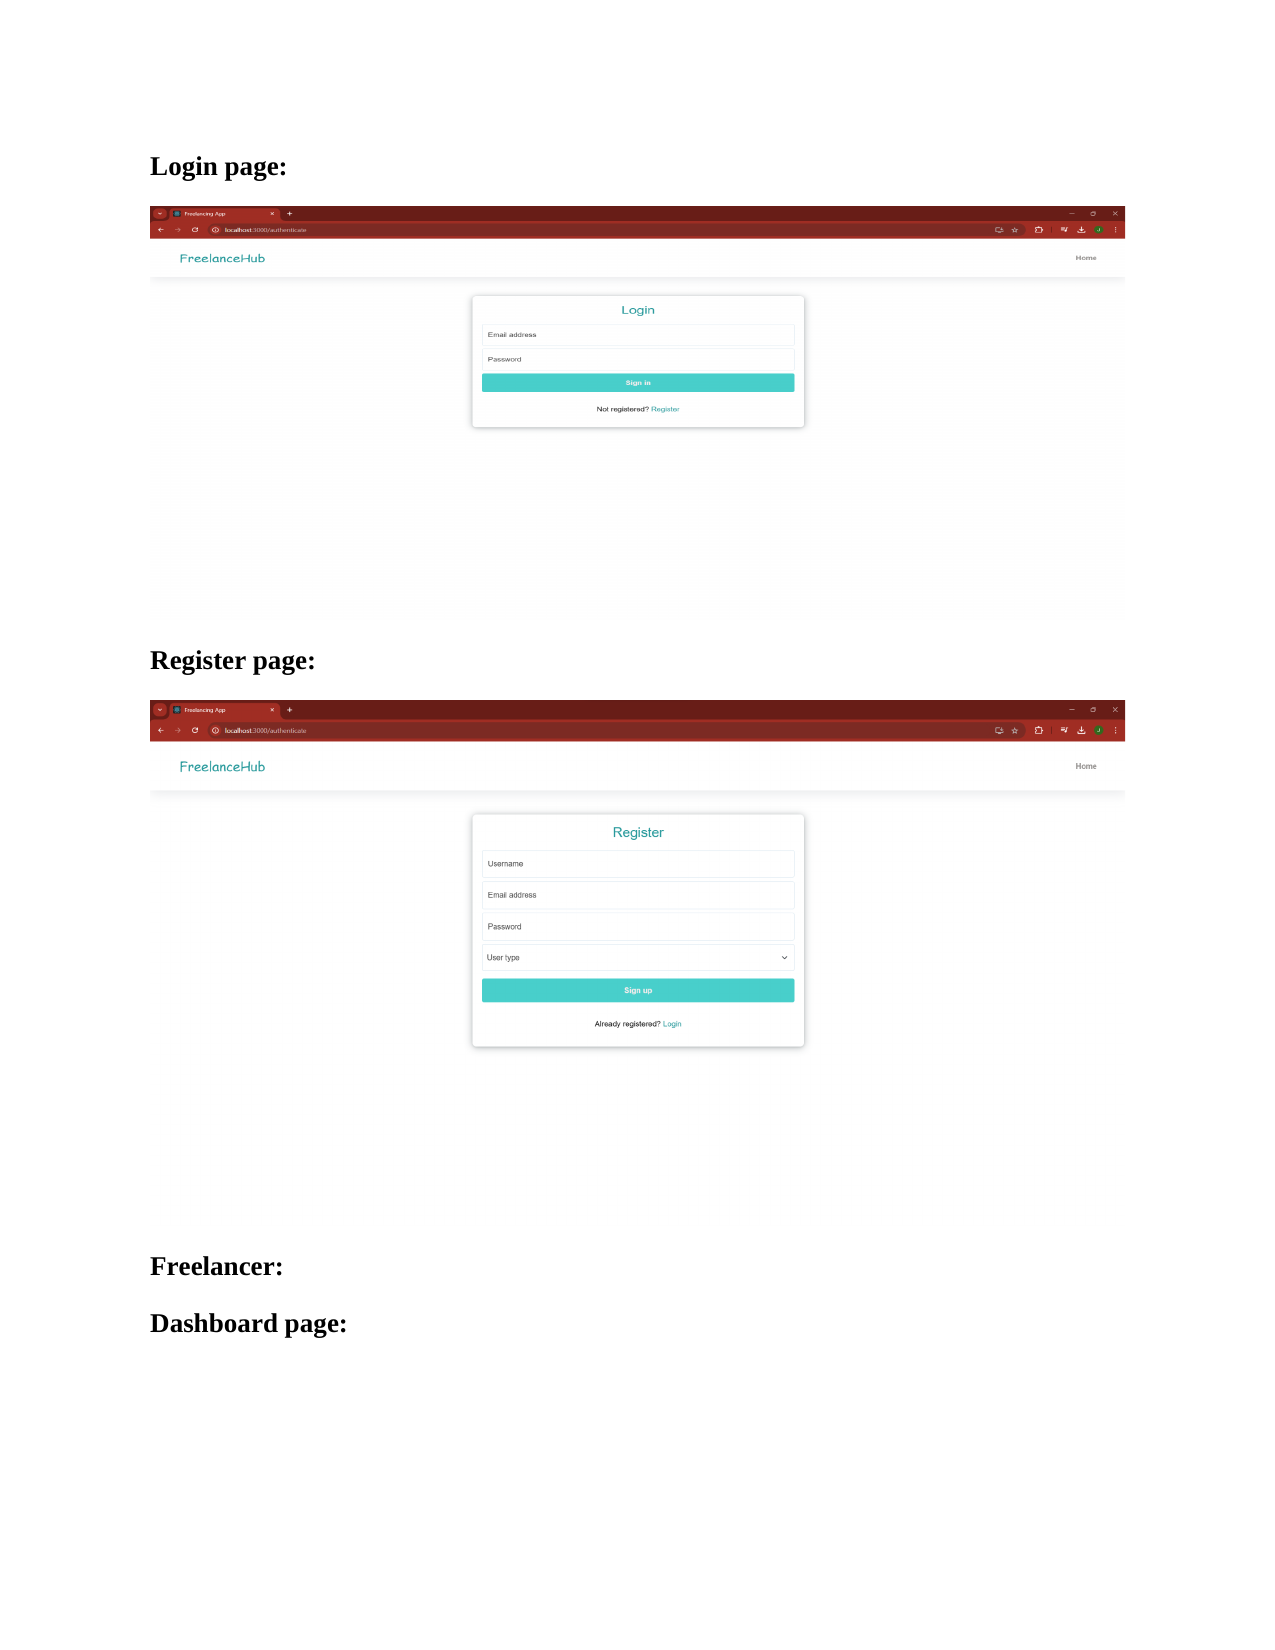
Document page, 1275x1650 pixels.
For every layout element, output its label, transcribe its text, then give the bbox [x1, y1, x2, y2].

picture [150, 700, 1125, 1226]
text Login page: [150, 150, 1125, 181]
text Dashboard page: [150, 1307, 1125, 1338]
text Register page: [150, 644, 1125, 676]
picture [150, 206, 1125, 620]
text Freelancer: [150, 1251, 1125, 1282]
